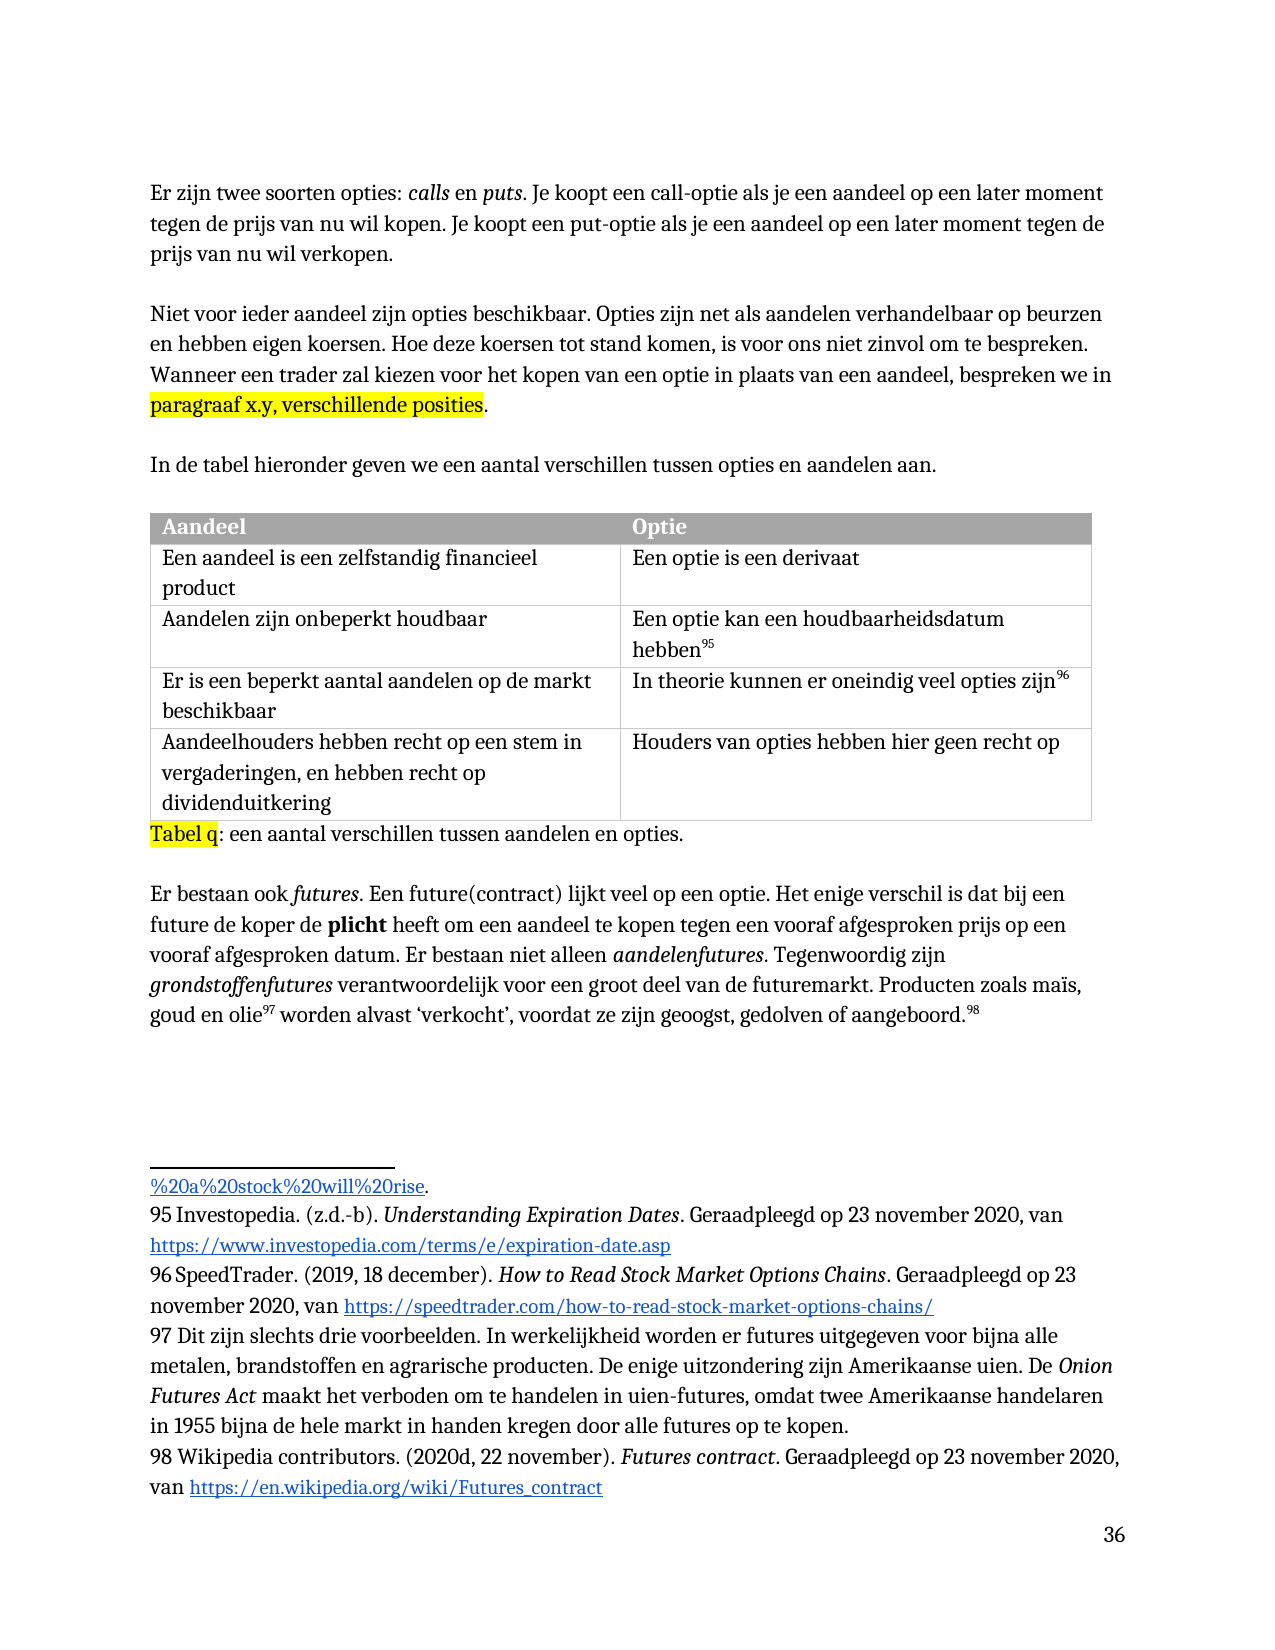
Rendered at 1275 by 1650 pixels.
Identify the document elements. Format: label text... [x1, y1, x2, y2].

table_cell Aandeelhouders hebben recht op een stem in vergaderingen, en hebben recht op dividenduitkering [151, 729, 620, 820]
table_cell Een optie kan een houdbaarheidsdatum hebben [621, 606, 1091, 667]
table_cell Aandelen zijn onbeperkt houdbaar [151, 606, 620, 667]
text Er zijn twee soorten opties: calls en puts. Je koopt een call-optie als je een aandeel op een later moment tegen de prijs van nu wil kopen. Je koopt een put-optie als je een aandeel op een later moment tegen de prijs van nu wil verkopen. [150, 180, 1125, 267]
text Tabel q: een aantal verschillen tussen aandelen en opties. [218, 821, 1125, 847]
table_cell Houders van opties hebben hier geen recht op [621, 729, 1091, 820]
table_header Aandeel [151, 514, 620, 544]
text Niet voor ieder aandeel zijn opties beschikbaar. Opties zijn net als aandelen verhandelbaar op beurzen en hebben eigen koersen. Hoe deze koersen tot stand komen, is voor ons niet zinvol om te bespreken. Wanneer een trader zal kiezen voor het kopen van een optie in plaats van een aandeel, bespreken we in paragraaf x.y, verschillende posities. [150, 301, 1125, 418]
table_cell Een optie is een derivaat [621, 545, 1091, 605]
text In de tabel hieronder geven we een aantal verschillen tussen opties en aandelen aan. [150, 452, 1125, 478]
table_cell Er is een beperkt aantal aandelen op de markt beschikbaar [151, 668, 620, 728]
table_cell Een aandeel is een zelfstandig financieel product [151, 545, 620, 605]
table_cell In theorie kunnen er oneindig veel opties zijn [621, 668, 1091, 728]
text Er bestaan ook futures. Een future(contract) lijkt veel op een optie. Het enige verschil is dat bij een future de koper de plicht heeft om een aandeel te kopen tegen een vooraf afgesproken prijs op een vooraf afgesproken datum. Er bestaan niet alleen aandelenfutures. Tegenwoordig zijn grondstoffenfutures verantwoordelijk voor een groot deel van de futuremarkt. Producten zoals maïs, goud en olie worden alvast ‘verkocht’, voordat ze zijn geoogst, gedolven of aangeboord. [150, 881, 1125, 1028]
table_header Optie [621, 514, 1091, 544]
